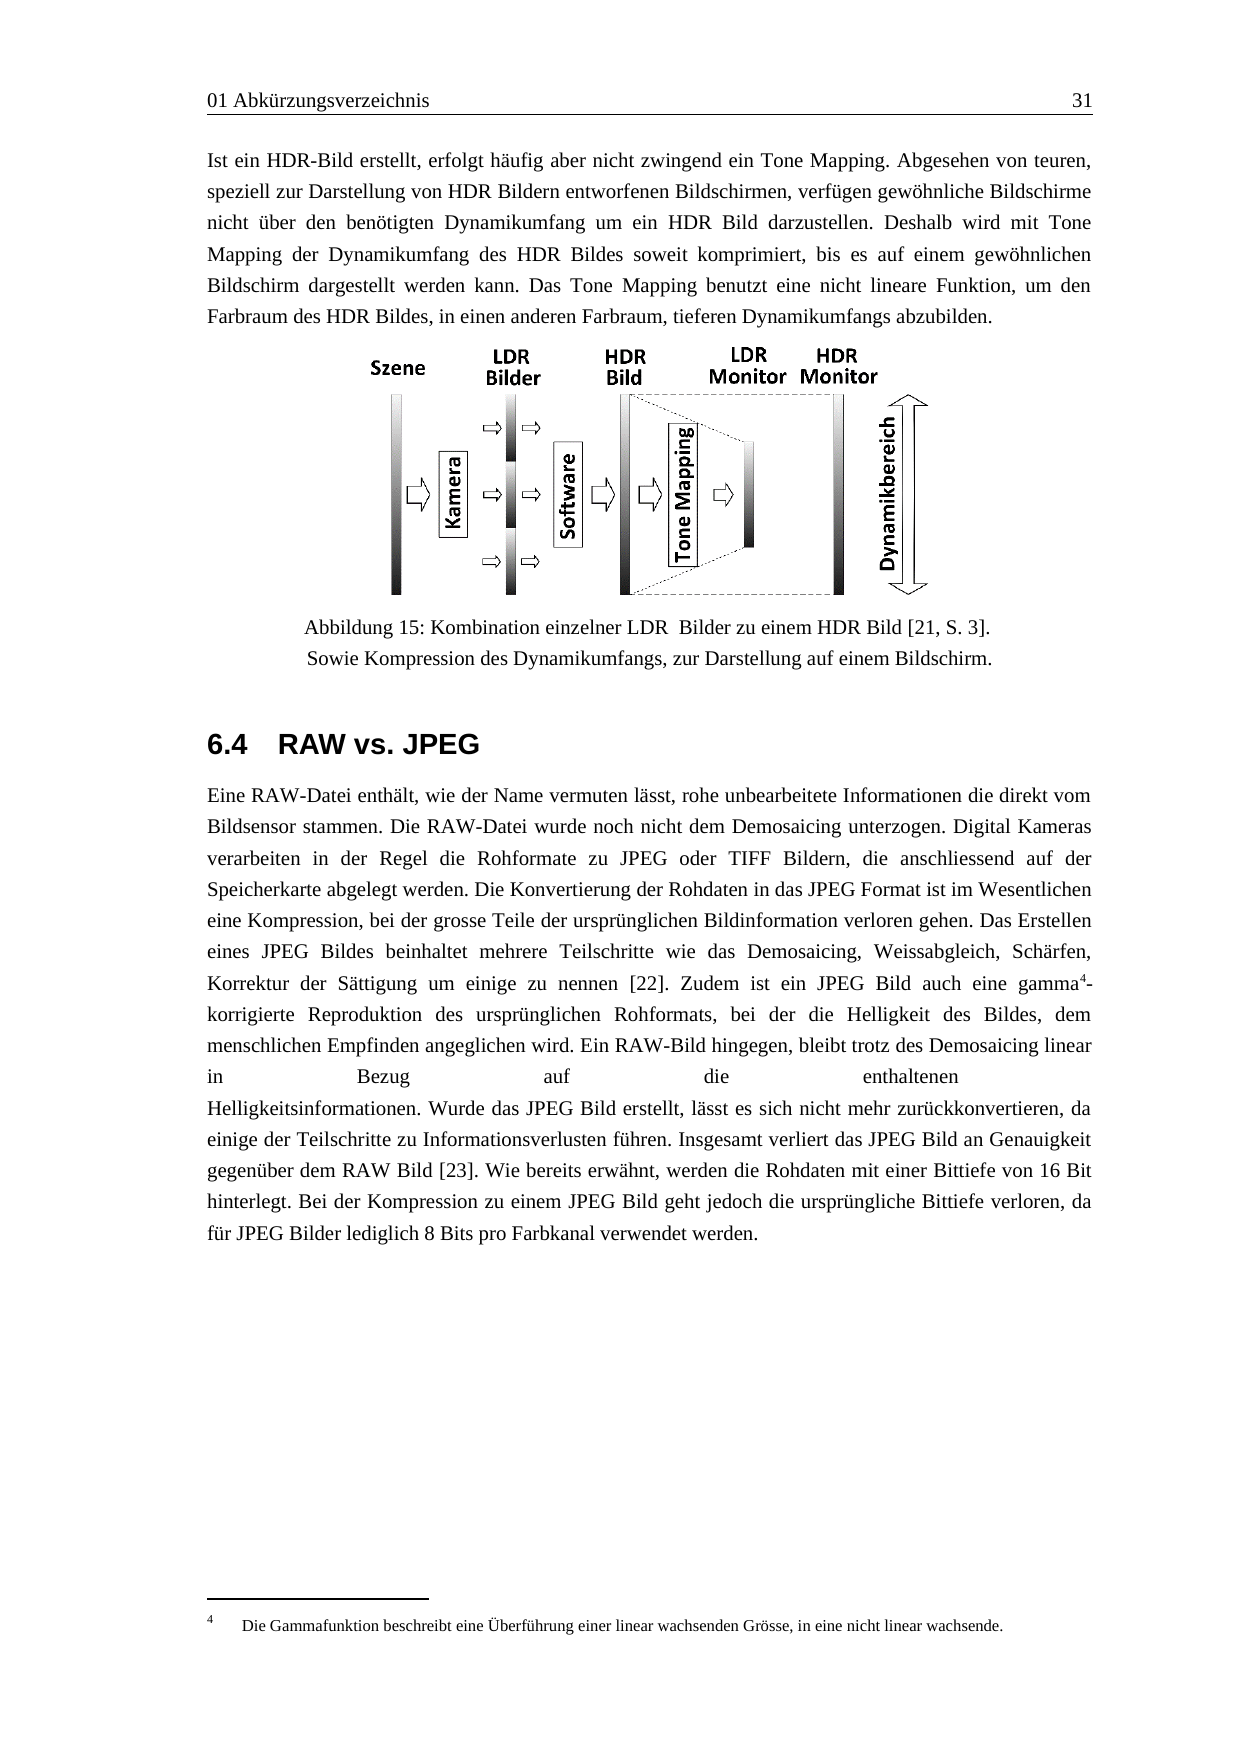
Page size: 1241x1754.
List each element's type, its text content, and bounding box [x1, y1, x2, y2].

text Eine RAW-Datei enthält, wie der Name vermuten lässt, rohe unbearbeitete Informationen die direkt vom Bildsensor stammen. Die RAW-Datei wurde noch nicht dem Demosaicing unterzogen. Digital Kameras verarbeiten in der Regel die Rohformate zu JPEG oder TIFF Bildern, die anschliessend auf der Speicherkarte abgelegt werden. Die Konvertierung der Rohdaten in das JPEG Format ist im Wesentlichen eine Kompression, bei der grosse Teile der ursprünglichen Bildinformation verloren gehen. Das Erstellen eines JPEG Bildes beinhaltet mehrere Teilschritte wie das Demosaicing, Weissabgleich, Schärfen, Korrektur der Sättigung um einige zu nennen [22]. Zudem ist ein JPEG Bild auch eine gamma- korrigierte Reproduktion des ursprünglichen Rohformats, bei der die Helligkeit des Bildes, dem menschlichen Empfinden angeglichen wird. Ein RAW-Bild hingegen, bleibt trotz des Demosaicing linear in Bezug auf die enthaltenen Helligkeitsinformationen. Wurde das JPEG Bild erstellt, lässt es sich nicht mehr zurückkonvertieren, da einige der Teilschritte zu Informationsverlusten führen. Insgesamt verliert das JPEG Bild an Genauigkeit gegenüber dem RAW Bild [23]. Wie bereits erwähnt, werden die Rohdaten mit einer Bittiefe von 16 Bit hinterlegt. Bei der Kompression zu einem JPEG Bild geht jedoch die ursprüngliche Bittiefe verloren, da für JPEG Bilder lediglich 8 Bits pro Farbkanal verwendet werden. [207, 783, 1093, 1245]
text Abbildung 15: Kombination einzelner LDR Bilder zu einem HDR Bild [21, S. 3]. Sowie Kompression des Dynamikumfangs, zur Darstellung auf einem Bildschirm. [207, 614, 1093, 670]
subtitle RAW vs. JPEG [207, 727, 1093, 761]
picture [371, 347, 929, 595]
text Ist ein HDR-Bild erstellt, erfolgt häufig aber nicht zwingend ein Tone Mapping. Abgesehen von teuren, speziell zur Darstellung von HDR Bildern entworfenen Bildschirmen, verfügen gewöhnliche Bildschirme nicht über den benötigten Dynamikumfang um ein HDR Bild darzustellen. Deshalb wird mit Tone Mapping der Dynamikumfang des HDR Bildes soweit komprimiert, bis es auf einem gewöhnlichen Bildschirm dargestellt werden kann. Das Tone Mapping benutzt eine nicht lineare Funktion, um den Farbraum des HDR Bildes, in einen anderen Farbraum, tieferen Dynamikumfangs abzubilden. [207, 148, 1093, 328]
